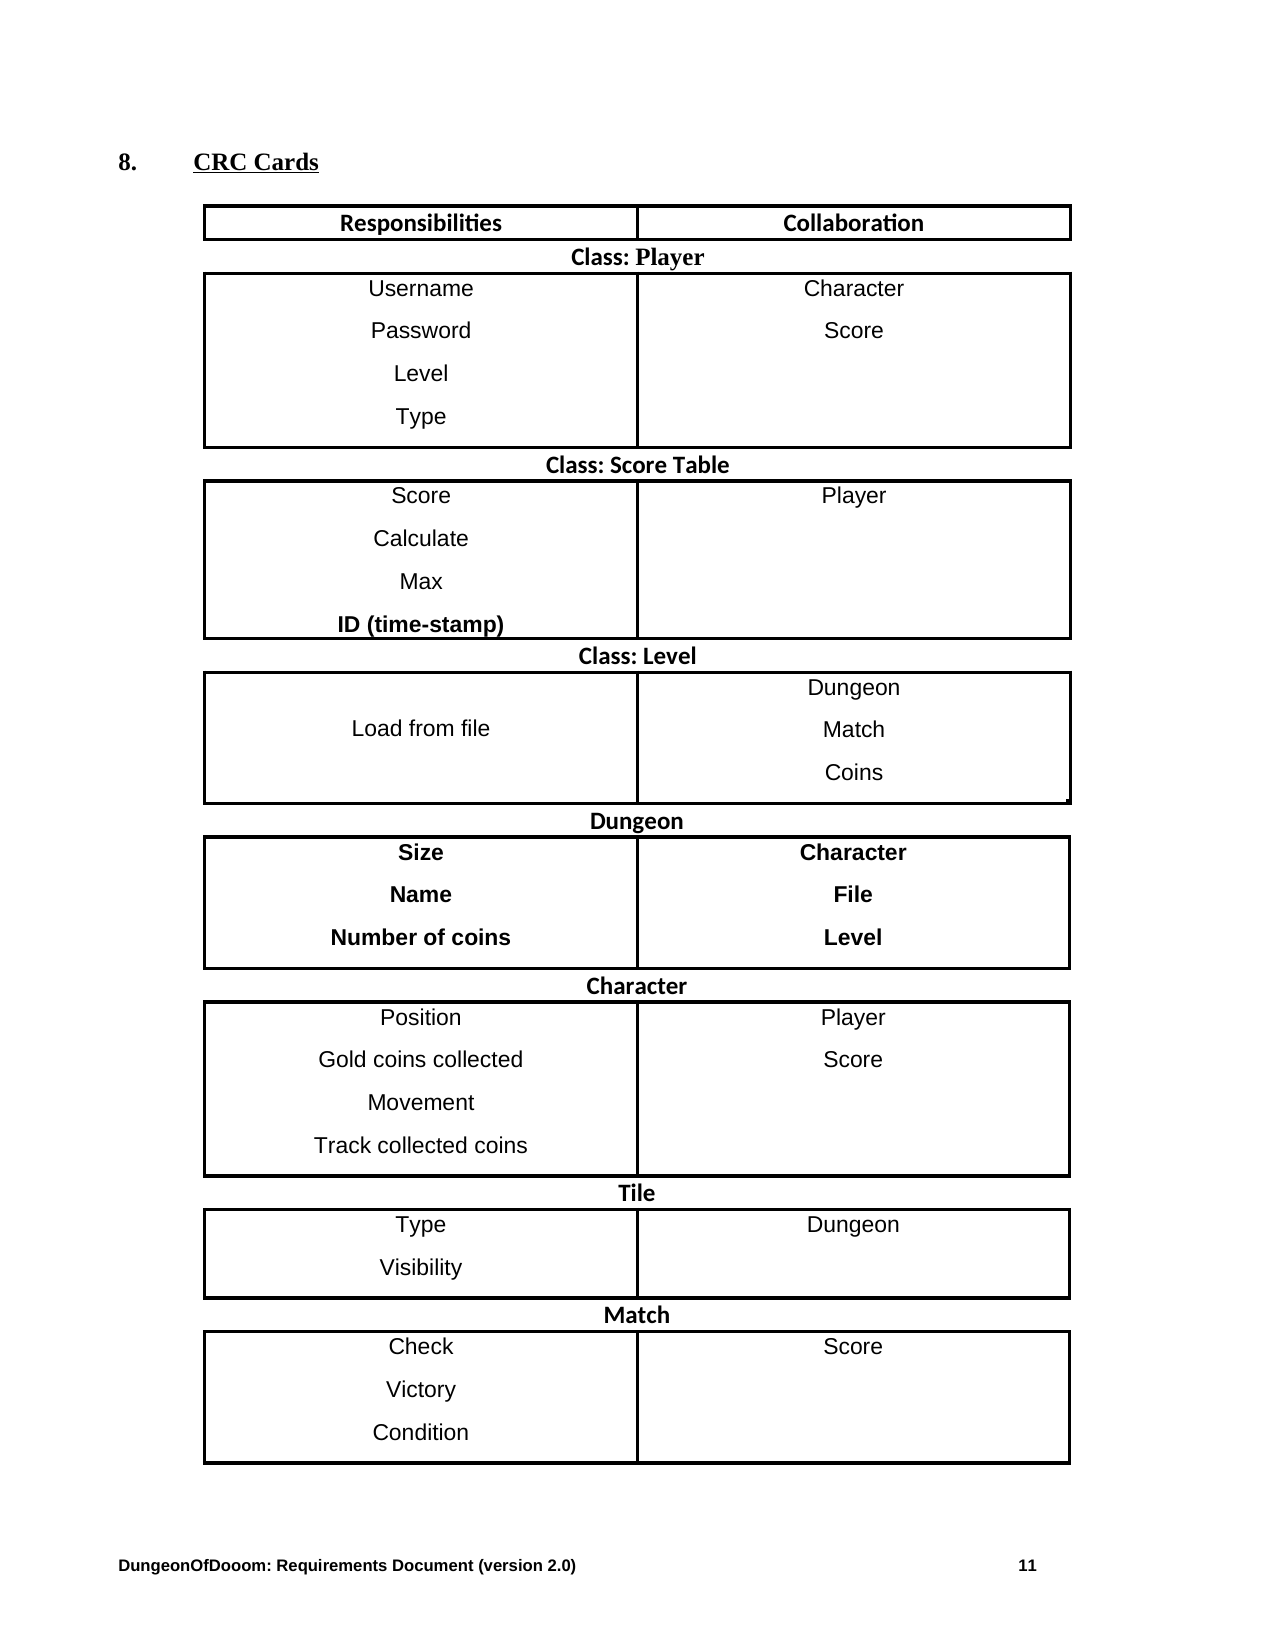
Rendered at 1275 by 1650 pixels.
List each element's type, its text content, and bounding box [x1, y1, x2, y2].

table_cell Dungeon Match Coins [639, 674, 1069, 802]
table_cell Type Visibility [206, 1211, 636, 1296]
table_cell Character Score [639, 275, 1069, 446]
table_cell Load from file [206, 674, 636, 802]
table_cell Score Calculate Max ID (time-stamp) [206, 483, 636, 637]
text CRC Cards [118, 147, 1157, 176]
table_cell Position Gold coins collected Movement Track collected coins [206, 1004, 636, 1174]
table_cell Check Victory Condition [206, 1333, 636, 1461]
table_cell Class: Level [205, 640, 1071, 671]
table_cell Class: Player [205, 241, 1071, 272]
table_cell Match [204, 1300, 1069, 1330]
table_cell Username Password Level Type [206, 275, 636, 446]
table_header Collaboration [639, 208, 1069, 238]
table_cell Class: Score Table [205, 449, 1071, 479]
table_cell Player Score [639, 1004, 1068, 1174]
table_cell Dungeon [639, 1211, 1068, 1296]
table_header Responsibilities [206, 208, 636, 238]
table_cell Tile [204, 1178, 1069, 1208]
table_cell Score [639, 1333, 1068, 1461]
table_cell Player [639, 483, 1069, 637]
table_cell Character [204, 970, 1069, 1000]
table_cell Size Name Number of coins [206, 839, 636, 967]
table_cell Dungeon [204, 805, 1069, 835]
table_cell Character File Level [639, 839, 1068, 967]
